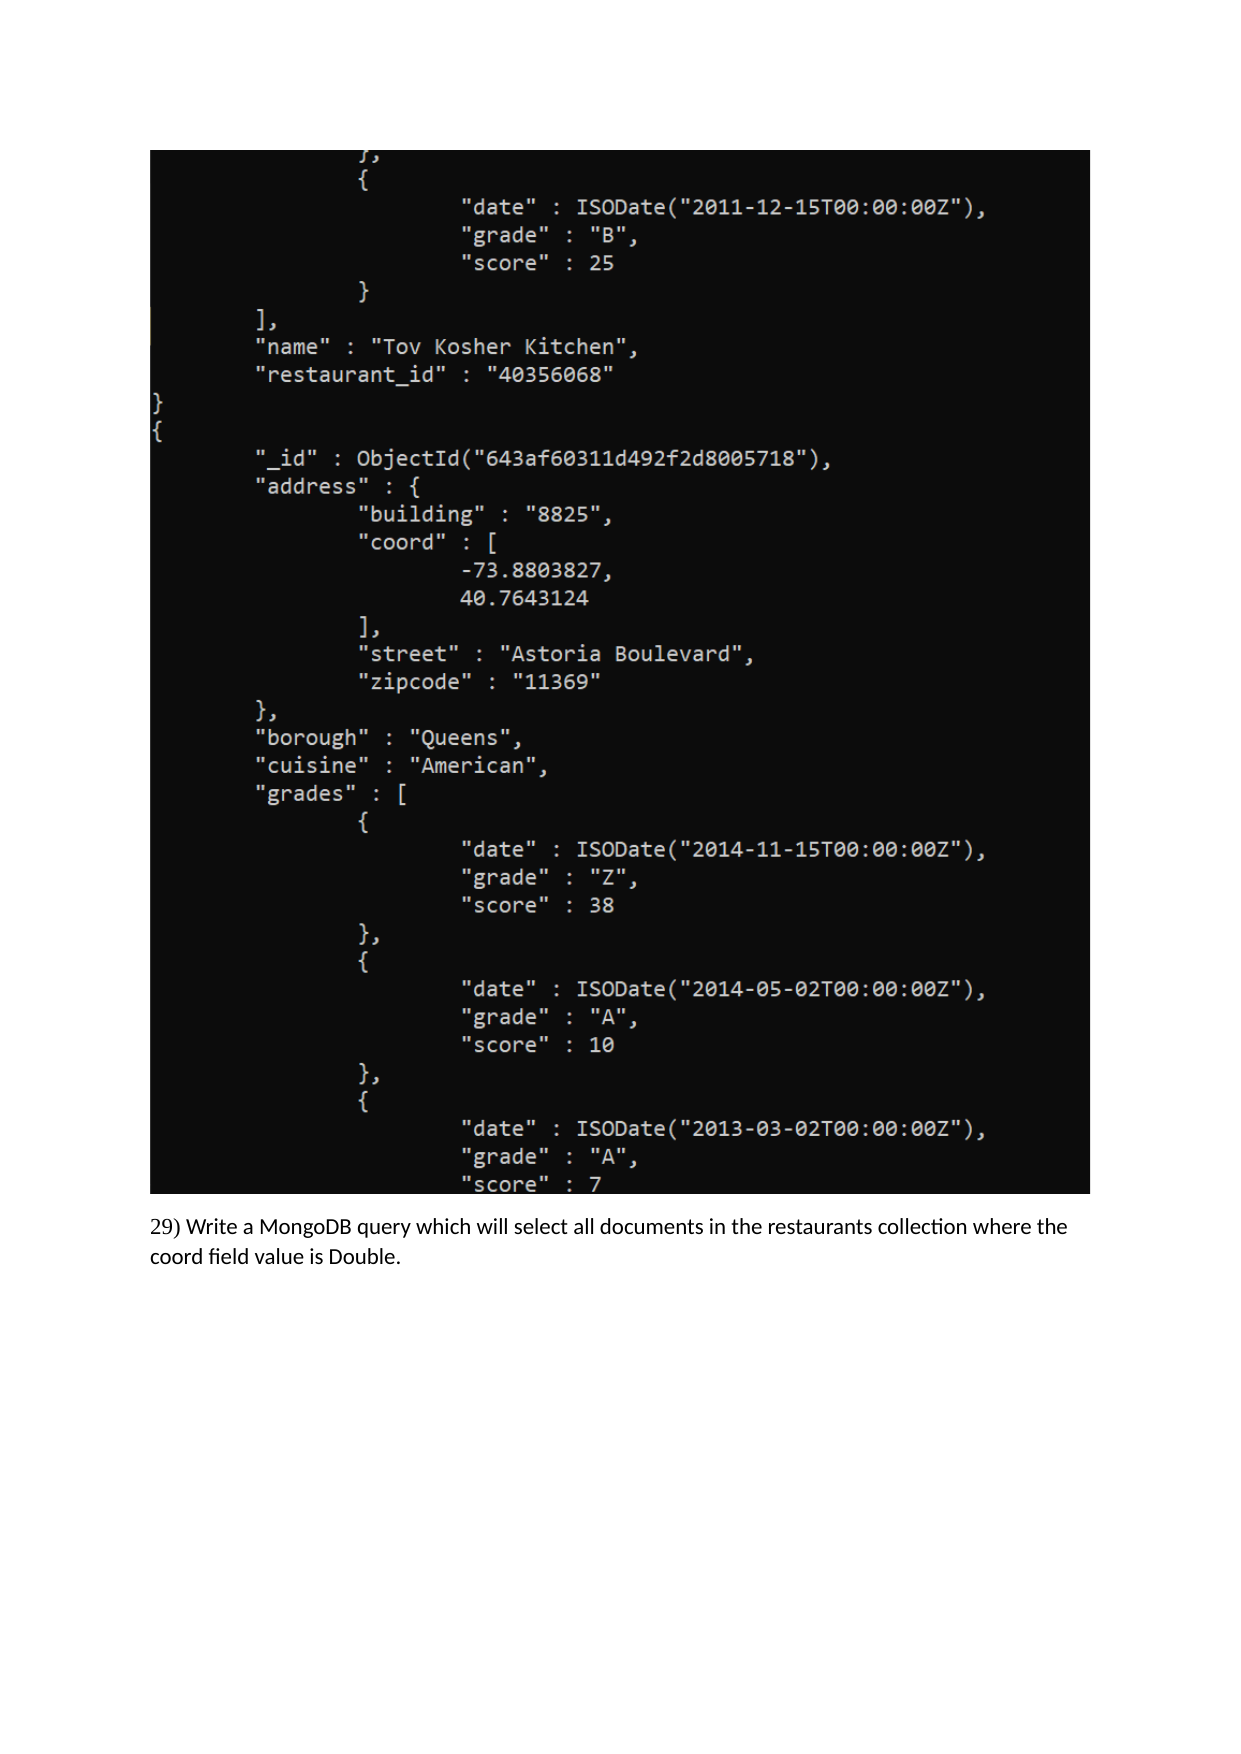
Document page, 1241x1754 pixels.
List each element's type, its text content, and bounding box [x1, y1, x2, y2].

text 29) Write a MongoDB query which will select all documents in the restaurants collection where the coord field value is Double. [150, 1212, 1090, 1270]
picture [150, 150, 1091, 1194]
